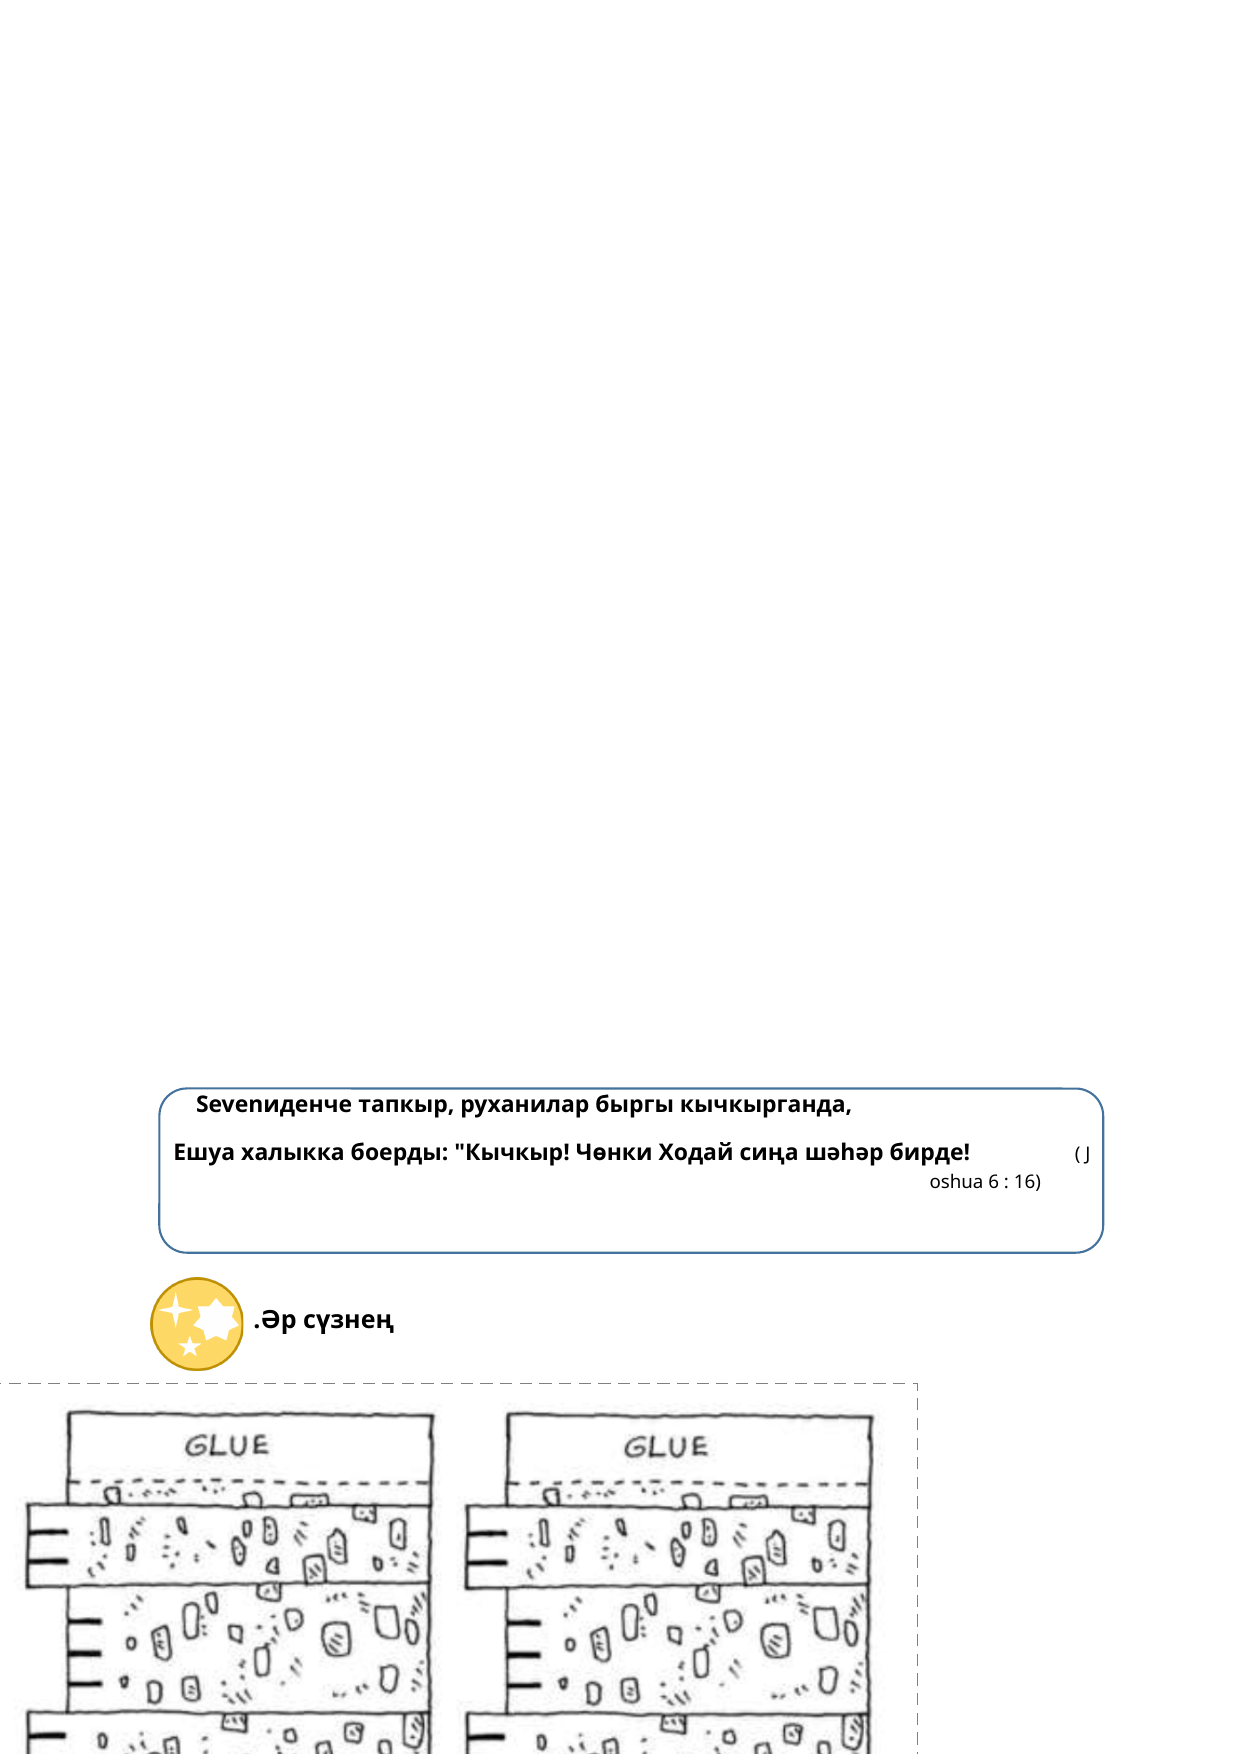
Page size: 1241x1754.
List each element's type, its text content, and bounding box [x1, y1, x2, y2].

picture [150, 1277, 244, 1371]
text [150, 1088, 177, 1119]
text Sevenиденче тапкыр, руханилар быргы кычкырганда, [161, 1090, 1090, 1119]
picture [0, 1385, 918, 1754]
text Ешуа халыкка боерды: "Кычкыр! Чөнки Ходай сиңа шәһәр бирде! ( J oshua 6 : 16) [173, 1136, 1090, 1194]
text .Әр сүзнең [244, 1301, 1090, 1335]
